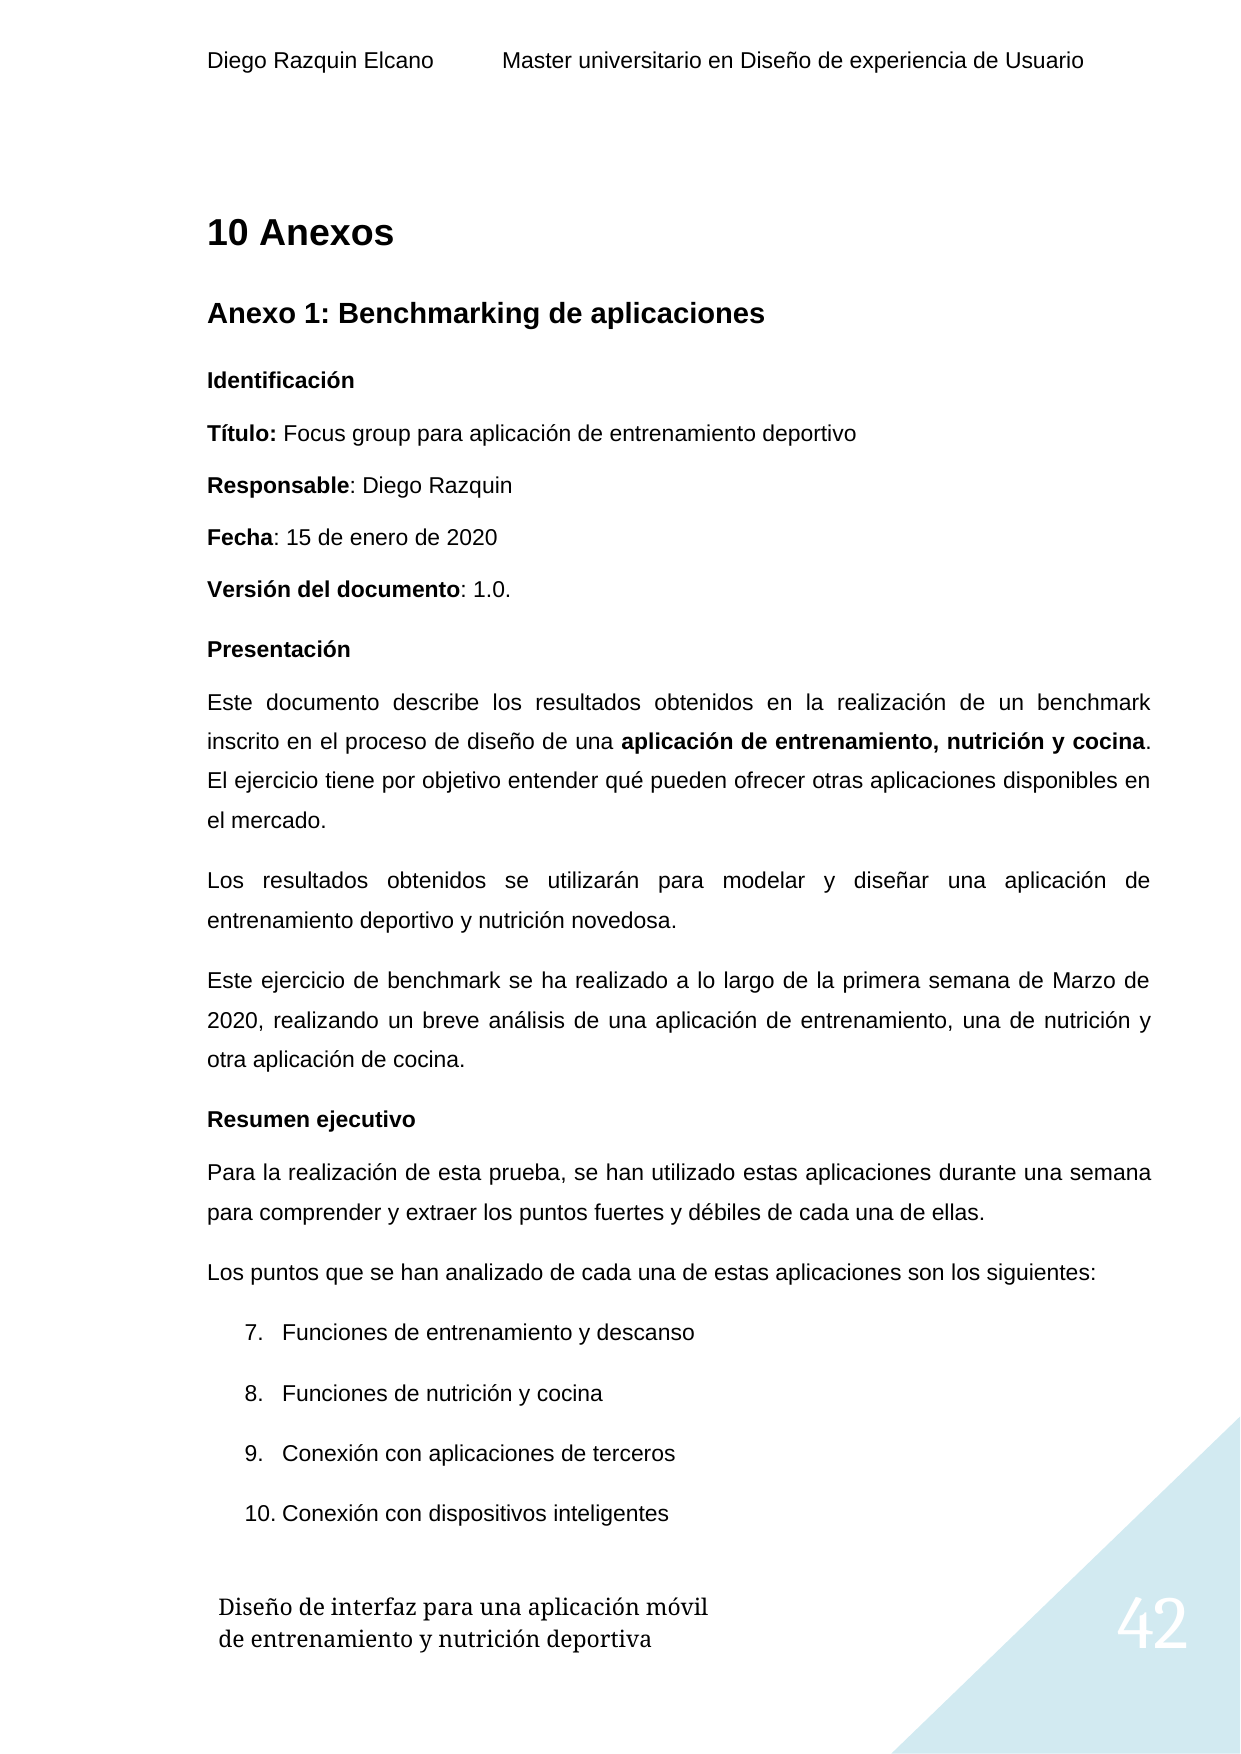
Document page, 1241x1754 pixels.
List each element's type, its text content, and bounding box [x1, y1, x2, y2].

subtitle Anexo 1: Benchmarking de aplicaciones [207, 296, 1152, 329]
text Responsable: Diego Razquin [207, 472, 1152, 498]
list Funciones de nutrición y cocina [244, 1379, 1152, 1406]
list Conexión con dispositivos inteligentes [244, 1500, 1152, 1526]
text Los resultados obtenidos se utilizarán para modelar y diseñar una aplicación de entrenamiento deportivo y nutrición novedosa. [207, 867, 1152, 933]
text Título: Focus group para aplicación de entrenamiento deportivo [207, 419, 1152, 446]
text Fecha: 15 de enero de 2020 [207, 523, 1152, 550]
subtitle Resumen ejecutivo [207, 1106, 1152, 1133]
subtitle Presentación [207, 636, 1152, 662]
subtitle 10 Anexos [207, 210, 1152, 253]
text Este ejercicio de benchmark se ha realizado a lo largo de la primera semana de Marzo de 2020, realizando un breve análisis de una aplicación de entrenamiento, una de nutrición y otra aplicación de cocina. [207, 967, 1152, 1072]
list Funciones de entrenamiento y descanso [244, 1319, 1152, 1346]
list Conexión con aplicaciones de terceros [244, 1440, 1152, 1466]
text Los puntos que se han analizado de cada una de estas aplicaciones son los siguientes: [207, 1259, 1152, 1285]
text Este documento describe los resultados obtenidos en la realización de un benchmark inscrito en el proceso de diseño de una aplicación de entrenamiento, nutrición y cocina. El ejercicio tiene por objetivo entender qué pueden ofrecer otras aplicaciones disponibles en el mercado. [207, 688, 1152, 833]
text Versión del documento: 1.0. [207, 576, 1152, 602]
text Para la realización de esta prueba, se han utilizado estas aplicaciones durante una semana para comprender y extraer los puntos fuertes y débiles de cada una de ellas. [207, 1159, 1152, 1225]
subtitle Identificación [207, 367, 1152, 393]
